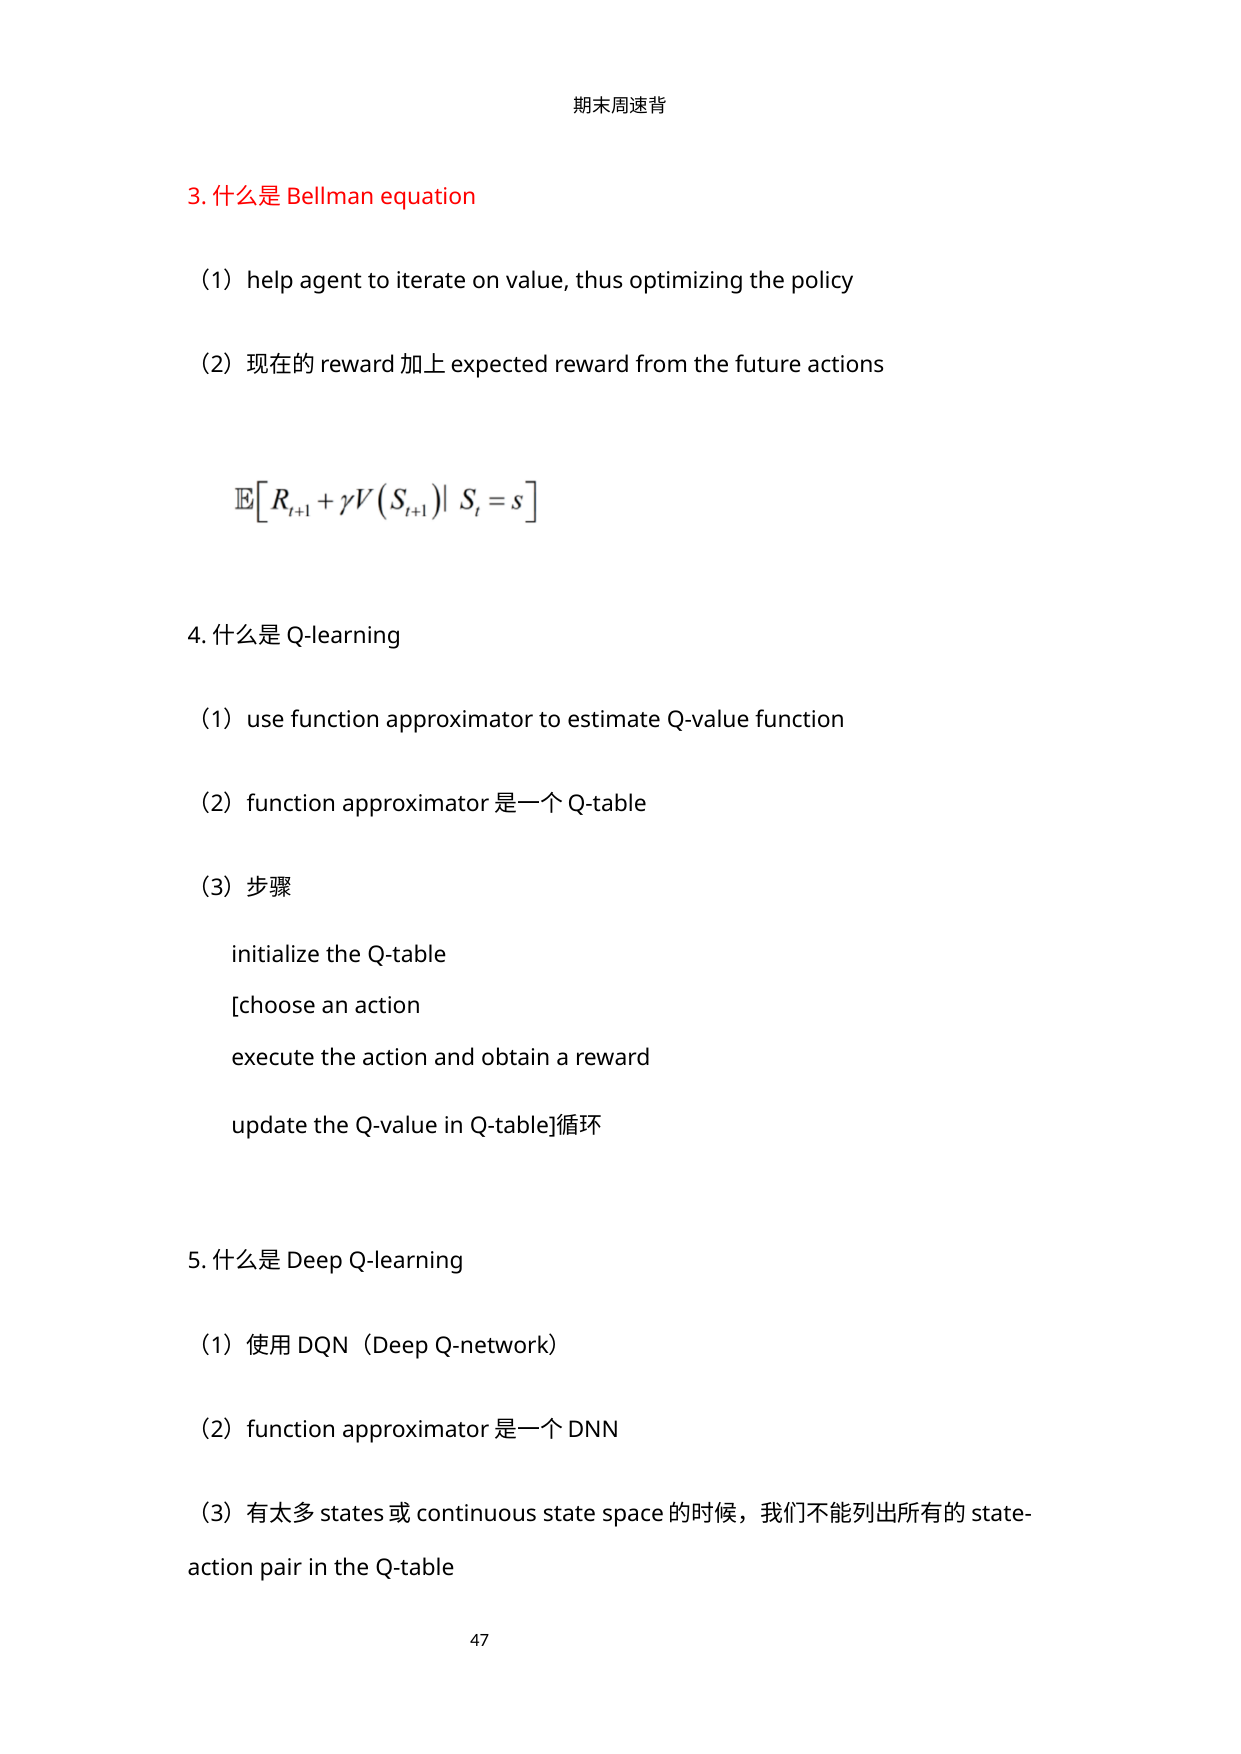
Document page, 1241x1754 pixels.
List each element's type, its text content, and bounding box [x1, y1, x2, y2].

text 4. 什么是Q-learning [187, 601, 1053, 666]
text （2）function approximator是一个DNN [187, 1395, 1053, 1460]
text update the Q-value in Q-table]循环 [187, 1091, 1053, 1156]
picture [231, 472, 545, 525]
text （2）现在的reward加上expected reward from the future actions [187, 330, 1053, 395]
text （1）help agent to iterate on value, thus optimizing the policy [187, 246, 1053, 311]
text 5. 什么是Deep Q-learning [187, 1227, 1053, 1292]
text （3）步骤 [187, 853, 1053, 918]
text 3. 什么是Bellman equation [187, 162, 1053, 227]
text （1）使用DQN（Deep Q-network） [187, 1311, 1053, 1376]
text （1）use function approximator to estimate Q-value function [187, 685, 1053, 750]
text initialize the Q-table [187, 937, 1053, 970]
text execute the action and obtain a reward [187, 1040, 1053, 1072]
text （2）function approximator是一个Q-table [187, 769, 1053, 834]
text [choose an action [187, 989, 1053, 1021]
text （3）有太多states或continuous state space的时候，我们不能列出所有的state-action pair in the Q-table [187, 1479, 1053, 1583]
